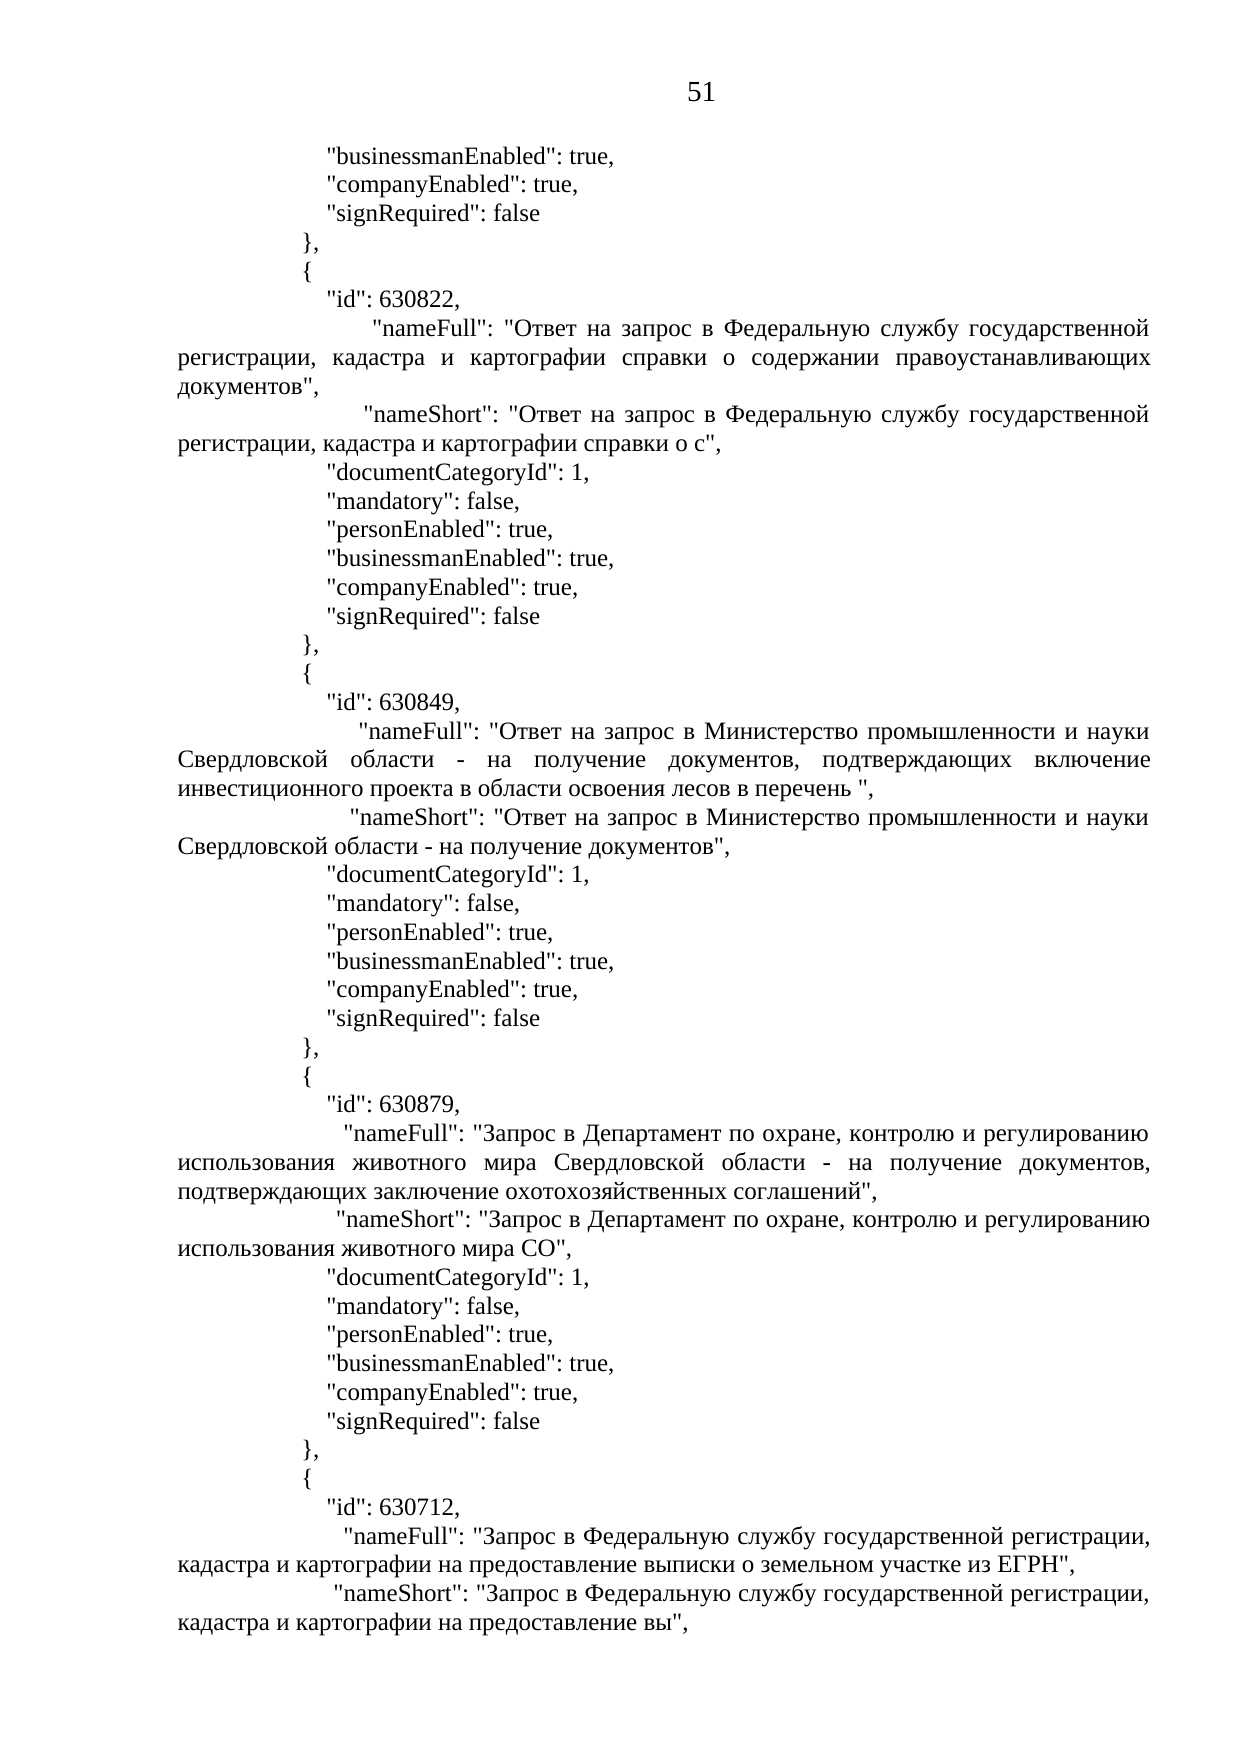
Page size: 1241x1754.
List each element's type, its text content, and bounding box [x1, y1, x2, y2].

text "mandatory": false, [177, 1291, 1152, 1319]
text }, [177, 1434, 1152, 1463]
text { [177, 1061, 1152, 1089]
text }, [177, 629, 1152, 658]
text "id": 630822, [177, 284, 1152, 313]
text "documentCategoryId": 1, [177, 457, 1152, 486]
text }, [177, 227, 1152, 256]
text "nameShort": "Запрос в Федеральную службу государственной регистрации, кадастра и картографии на предоставление вы", [177, 1578, 1152, 1636]
text "businessmanEnabled": true, [177, 946, 1152, 974]
text "signRequired": false [177, 1406, 1152, 1434]
text "signRequired": false [177, 601, 1152, 629]
text { [177, 256, 1152, 284]
text "id": 630849, [177, 687, 1152, 716]
text "nameFull": "Ответ на запрос в Министерство промышленности и науки Свердловской области - на получение документов, подтверждающих включение инвестиционного проекта в области освоения лесов в перечень ", [177, 716, 1152, 802]
text "companyEnabled": true, [177, 1377, 1152, 1406]
text "mandatory": false, [177, 888, 1152, 917]
text }, [177, 1032, 1152, 1061]
text "mandatory": false, [177, 486, 1152, 514]
text "businessmanEnabled": true, [177, 1348, 1152, 1377]
text "nameShort": "Ответ на запрос в Министерство промышленности и науки Свердловской области - на получение документов", [177, 802, 1152, 859]
text "signRequired": false [177, 1003, 1152, 1032]
text "companyEnabled": true, [177, 169, 1152, 198]
text { [177, 658, 1152, 687]
text "id": 630879, [177, 1089, 1152, 1118]
text "companyEnabled": true, [177, 974, 1152, 1003]
text "signRequired": false [177, 198, 1152, 227]
text "documentCategoryId": 1, [177, 1262, 1152, 1291]
text "id": 630712, [177, 1492, 1152, 1521]
text "personEnabled": true, [177, 917, 1152, 946]
text "companyEnabled": true, [177, 572, 1152, 601]
text "businessmanEnabled": true, [177, 141, 1152, 169]
text { [177, 1463, 1152, 1492]
text "nameFull": "Запрос в Федеральную службу государственной регистрации, кадастра и картографии на предоставление выписки о земельном участке из ЕГРН", [177, 1521, 1152, 1578]
text "businessmanEnabled": true, [177, 543, 1152, 572]
text "personEnabled": true, [177, 1319, 1152, 1348]
text "nameFull": "Ответ на запрос в Федеральную службу государственной регистрации, кадастра и картографии справки о содержании правоустанавливающих документов", [177, 313, 1152, 399]
text "nameShort": "Запрос в Департамент по охране, контролю и регулированию использования животного мира СО", [177, 1204, 1152, 1262]
text "documentCategoryId": 1, [177, 859, 1152, 888]
text "personEnabled": true, [177, 514, 1152, 543]
text "nameShort": "Ответ на запрос в Федеральную службу государственной регистрации, кадастра и картографии справки о с", [177, 399, 1152, 457]
text "nameFull": "Запрос в Департамент по охране, контролю и регулированию использования животного мира Свердловской области - на получение документов, подтверждающих заключение охотохозяйственных соглашений", [177, 1118, 1152, 1204]
